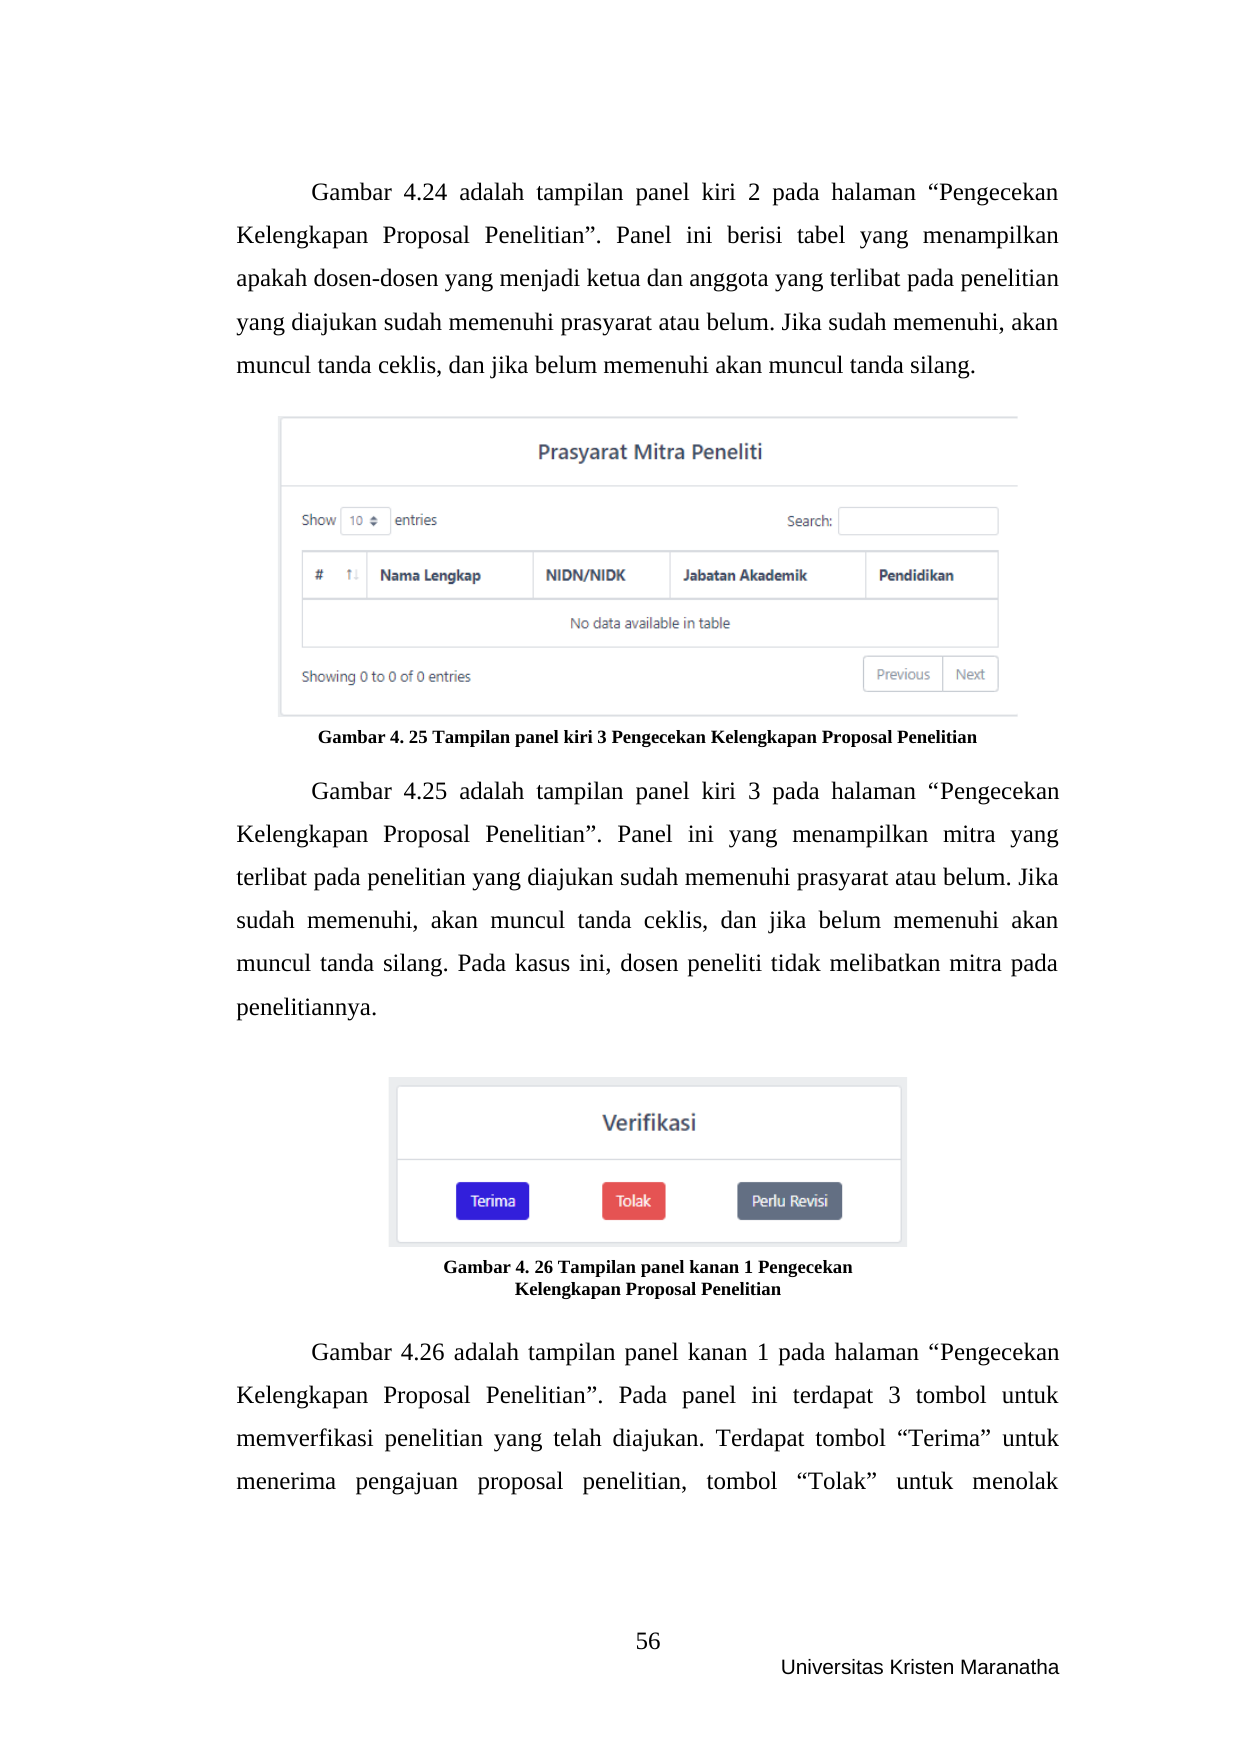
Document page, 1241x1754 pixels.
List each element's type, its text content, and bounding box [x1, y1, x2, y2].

picture [388, 1077, 908, 1247]
picture [277, 416, 1018, 717]
text Gambar 4.24 adalah tampilan panel kiri 2 pada halaman “Pengecekan Kelengkapan Proposal Penelitian”. Panel ini berisi tabel yang menampilkan apakah dosen-dosen yang menjadi ketua dan anggota yang terlibat pada penelitian yang diajukan sudah memenuhi prasyarat atau belum. Jika sudah memenuhi, akan muncul tanda ceklis, dan jika belum memenuhi akan muncul tanda silang. [236, 177, 1059, 378]
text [236, 1337, 1059, 1495]
